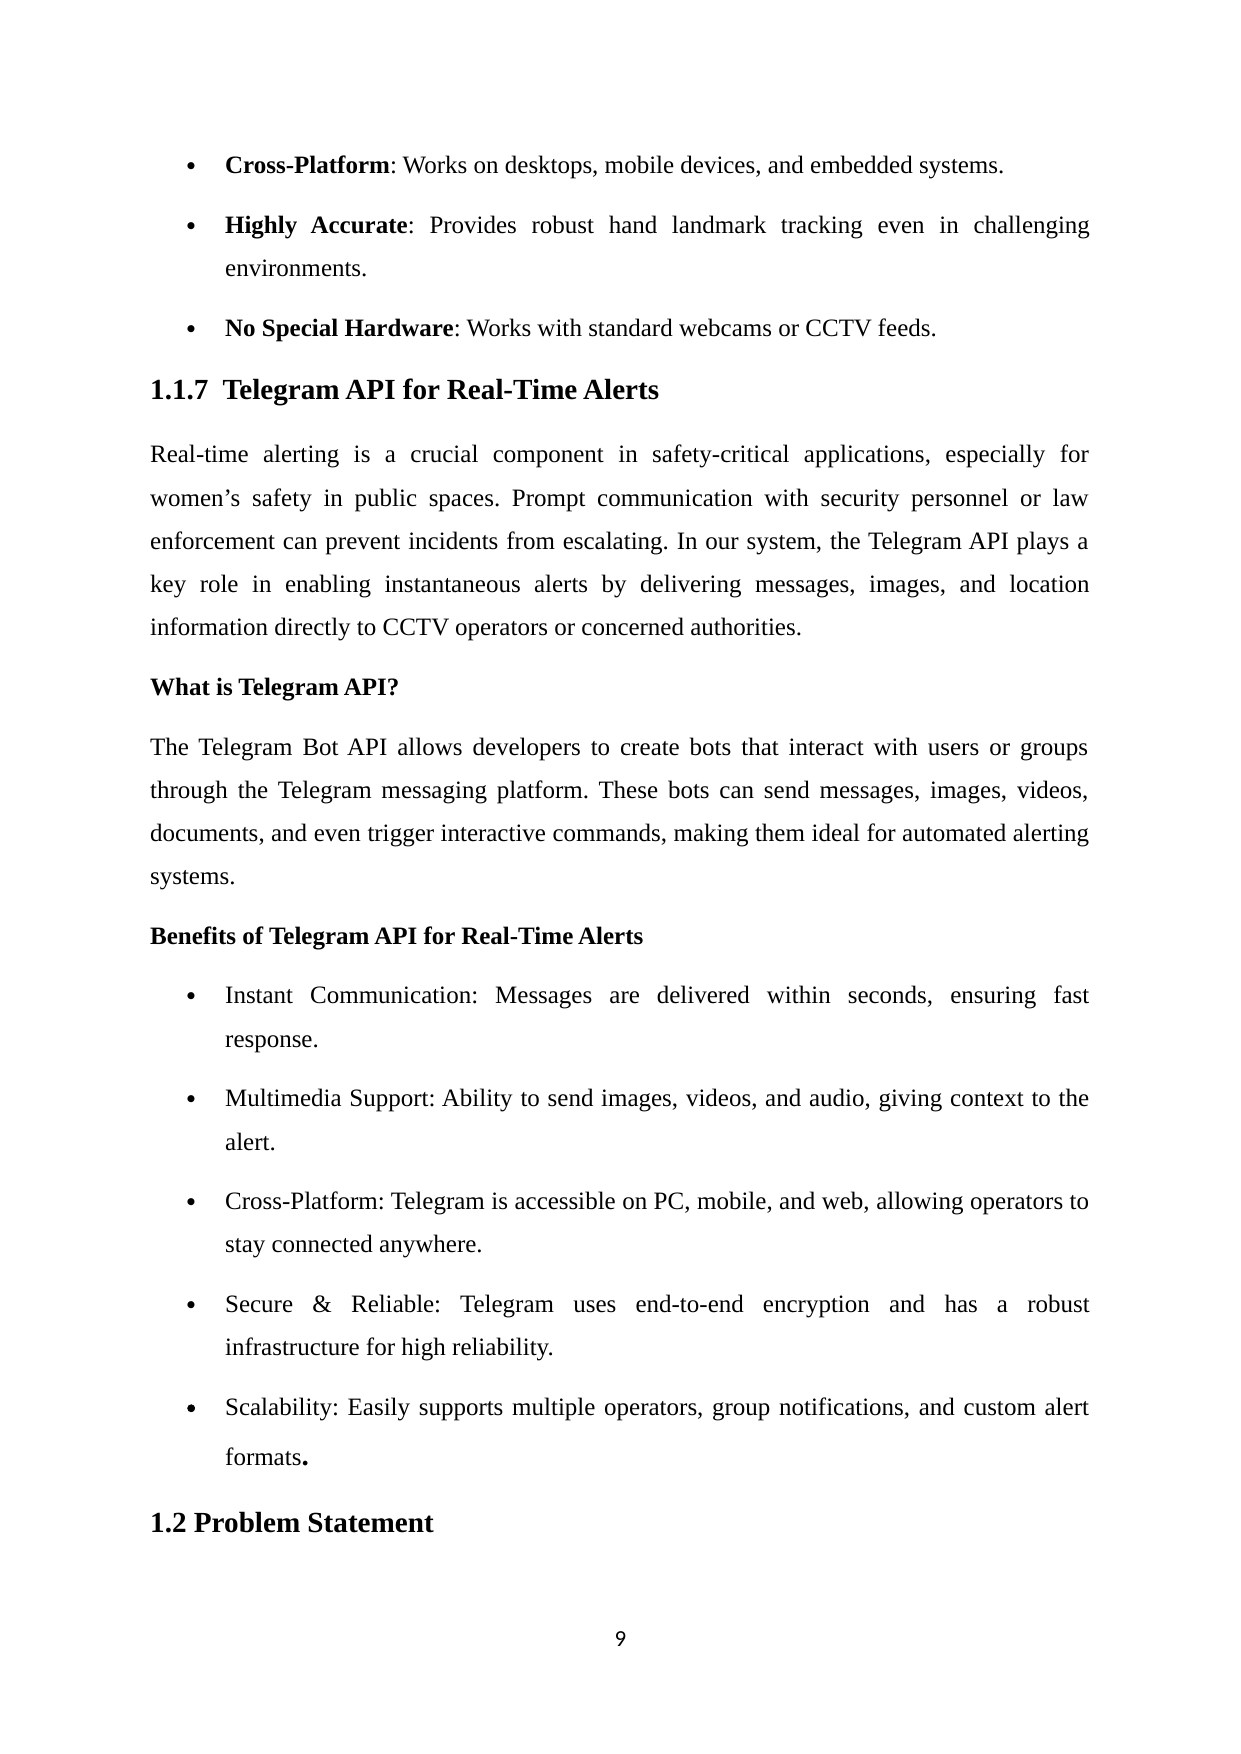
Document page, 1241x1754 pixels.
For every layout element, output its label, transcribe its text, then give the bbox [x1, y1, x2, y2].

text Real-time alerting is a crucial component in safety-critical applications, especially for women’s safety in public spaces. Prompt communication with security personnel or law enforcement can prevent incidents from escalating. In our system, the Telegram API plays a key role in enabling instantaneous alerts by delivering messages, images, and location information directly to CCTV operators or concerned authorities. [150, 439, 1090, 641]
list Multimedia Support: Ability to send images, videos, and audio, giving context to the alert. [187, 1083, 1090, 1155]
list Cross-Platform: Telegram is accessible on PC, mobile, and web, allowing operators to stay connected anywhere. [187, 1186, 1090, 1258]
text Benefits of Telegram API for Real-Time Alerts [150, 921, 1090, 949]
text 1.1.7 Telegram API for Real-Time Alerts [150, 372, 1090, 406]
list Cross-Platform: Works on desktops, mobile devices, and embedded systems. [187, 150, 1090, 179]
text What is Telegram API? [150, 672, 1090, 701]
list Highly Accurate: Provides robust hand landmark tracking even in challenging environments. [187, 210, 1090, 282]
text The Telegram Bot API allows developers to create bots that interact with users or groups through the Telegram messaging platform. These bots can send messages, images, videos, documents, and even trigger interactive commands, making them ideal for automated alerting systems. [150, 732, 1090, 890]
list No Special Hardware: Works with standard webcams or CCTV feeds. [187, 313, 1090, 341]
list Problem Statement [150, 1505, 1090, 1538]
list Instant Communication: Messages are delivered within seconds, ensuring fast response. [187, 981, 1090, 1052]
list Secure & Reliable: Telegram uses end-to-end encryption and has a robust infrastructure for high reliability. [187, 1289, 1090, 1361]
list Scalability: Easily supports multiple operators, group notifications, and custom alert formats. [187, 1392, 1090, 1471]
